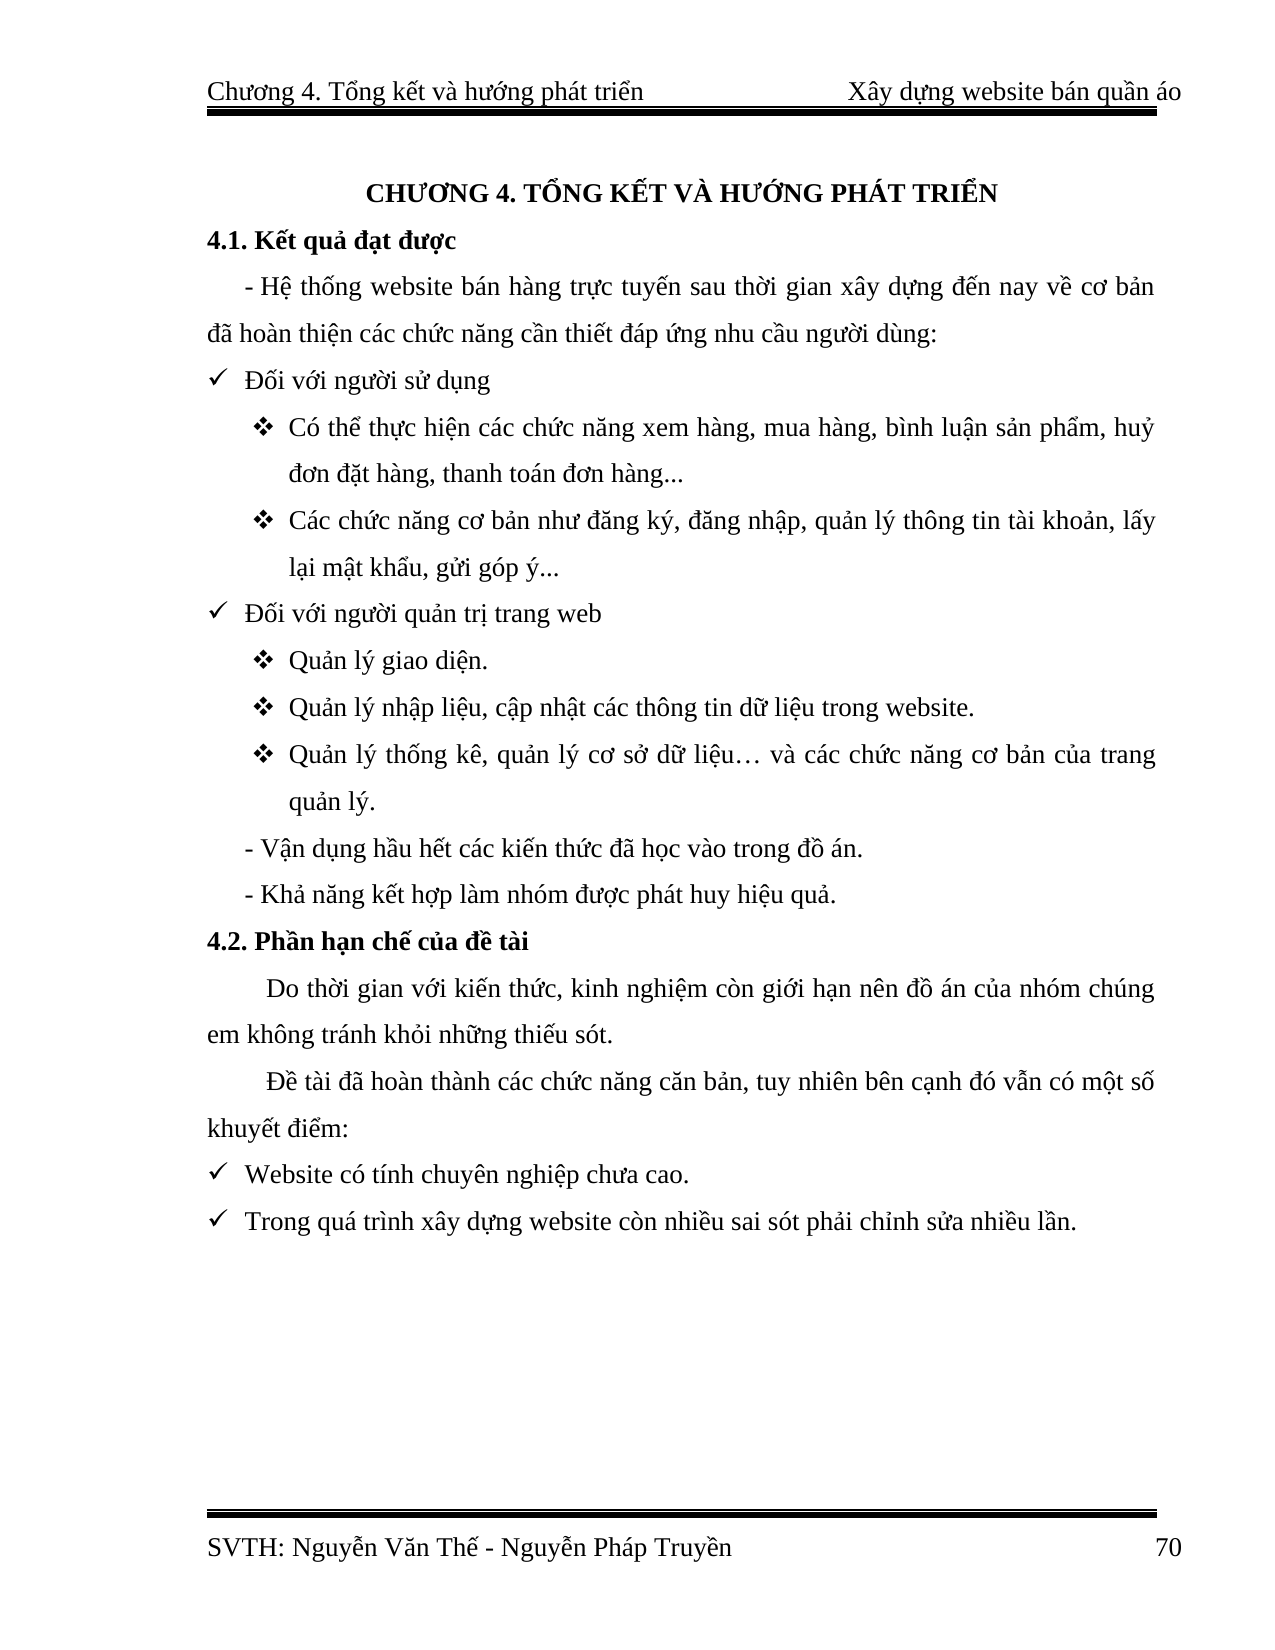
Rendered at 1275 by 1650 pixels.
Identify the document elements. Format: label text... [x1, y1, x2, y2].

list Các chức năng cơ bản như đăng ký, đăng nhập, quản lý thông tin tài khoản, lấy lại mật khẩu, gửi góp ý... [251, 504, 1157, 582]
list Đối với người sử dụng [207, 364, 1157, 395]
list Quản lý giao diện. [251, 644, 1157, 676]
list Kết quả đạt được [207, 224, 1157, 255]
list Khả năng kết hợp làm nhóm được phát huy hiệu quả. [207, 878, 1157, 909]
text Đề tài đã hoàn thành các chức năng căn bản, tuy nhiên bên cạnh đó vẫn có một số khuyết điểm: [207, 1065, 1157, 1143]
list Có thể thực hiện các chức năng xem hàng, mua hàng, bình luận sản phẩm, huỷ đơn đặt hàng, thanh toán đơn hàng... [251, 411, 1157, 489]
list Trong quá trình xây dựng website còn nhiều sai sót phải chỉnh sửa nhiều lần. [207, 1205, 1157, 1236]
list Phần hạn chế của đề tài [207, 925, 1157, 956]
list Đối với người quản trị trang web [207, 598, 1157, 629]
list TỔNG KẾT VÀ HƯỚNG PHÁT TRIỂN [207, 177, 1157, 208]
list Hệ thống website bán hàng trực tuyến sau thời gian xây dựng đến nay về cơ bản đã hoàn thiện các chức năng cần thiết đáp ứng nhu cầu người dùng: [207, 271, 1157, 348]
list Quản lý thống kê, quản lý cơ sở dữ liệu… và các chức năng cơ bản của trang quản lý. [251, 738, 1157, 816]
list Vận dụng hầu hết các kiến thức đã học vào trong đồ án. [207, 832, 1157, 863]
list Quản lý nhập liệu, cập nhật các thông tin dữ liệu trong website. [251, 691, 1157, 723]
list Website có tính chuyên nghiệp chưa cao. [207, 1158, 1157, 1189]
text Do thời gian với kiến thức, kinh nghiệm còn giới hạn nên đồ án của nhóm chúng em không tránh khỏi những thiếu sót. [207, 972, 1157, 1049]
